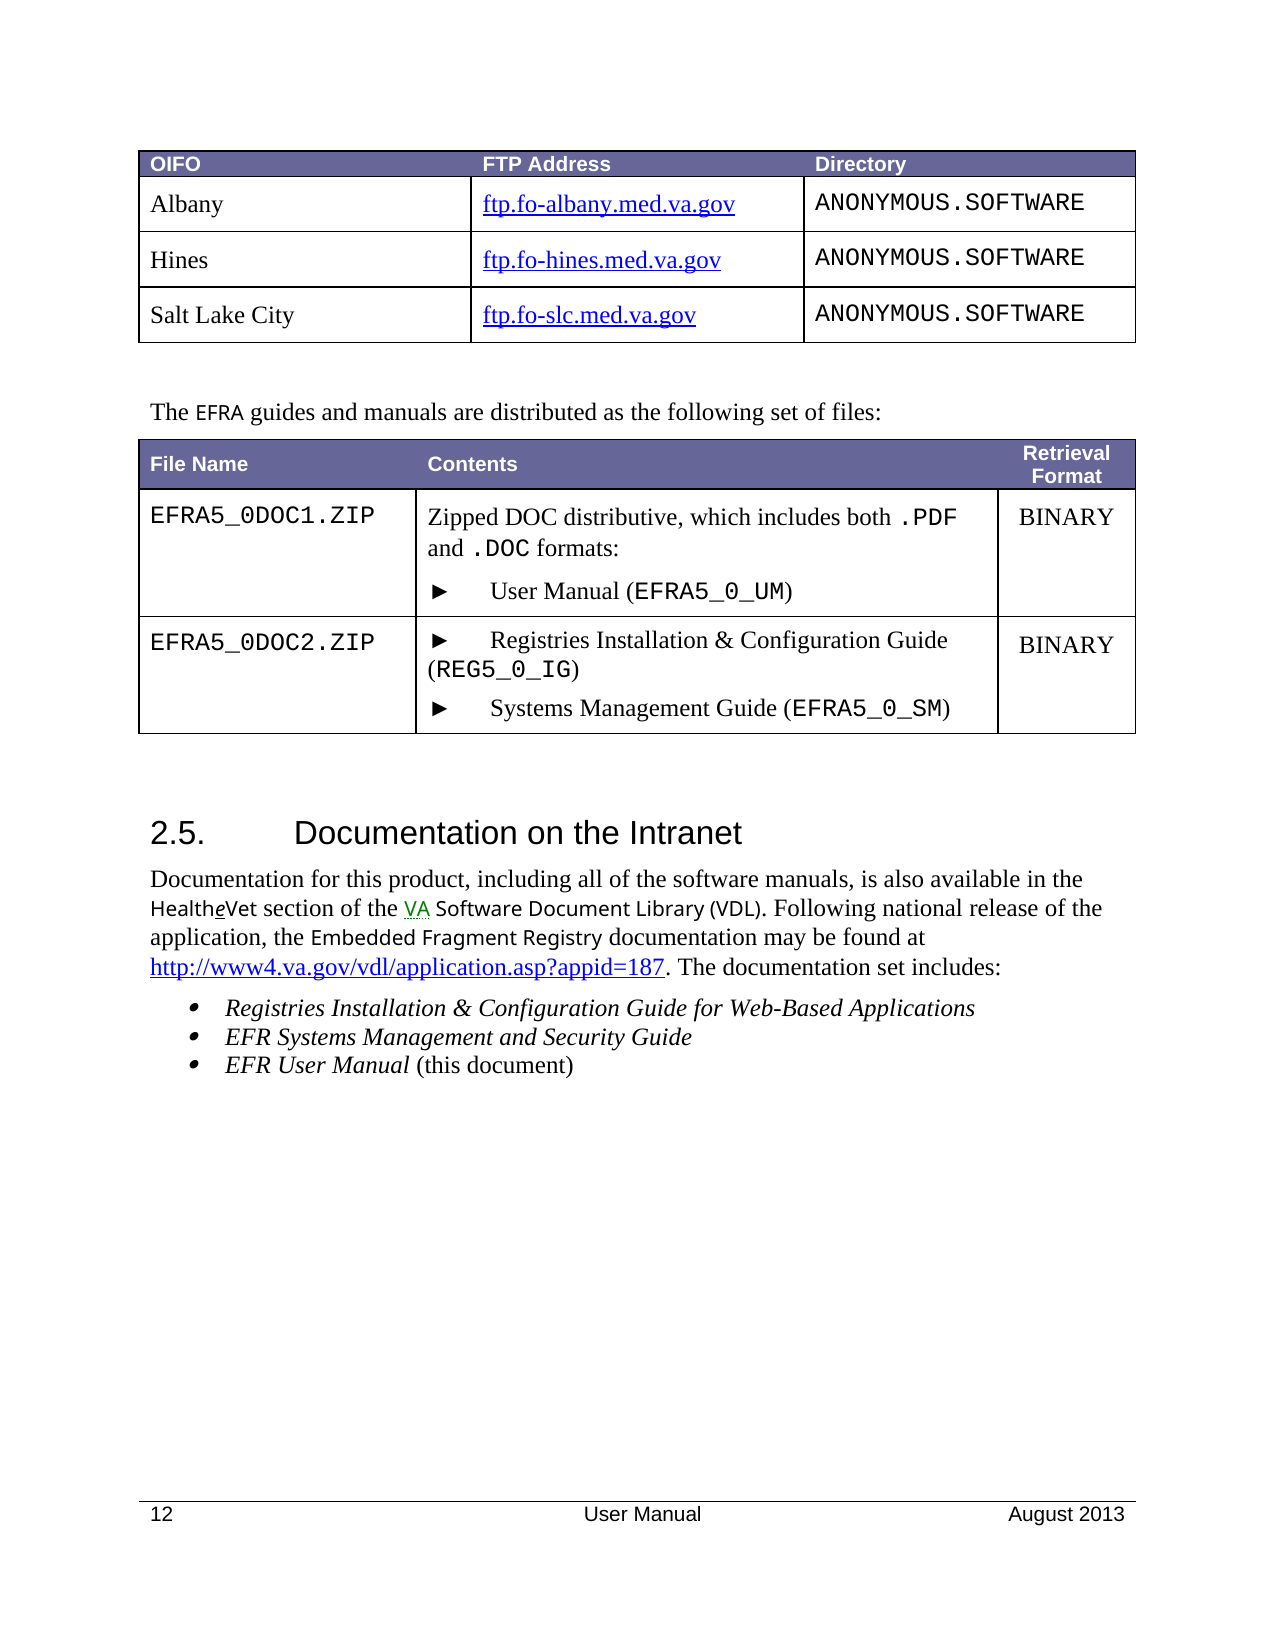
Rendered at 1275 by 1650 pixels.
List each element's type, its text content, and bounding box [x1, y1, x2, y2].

table_cell anonymous.software [805, 288, 1135, 341]
table_cell anonymous.software [805, 232, 1135, 286]
table_header Retrieval Format [998, 440, 1135, 488]
table_header Directory [804, 152, 1135, 176]
subtitle Documentation on the Intranet [150, 813, 1125, 851]
text The EFRA guides and manuals are distributed as the following set of files: [150, 397, 1125, 426]
table_header FTP Address [471, 152, 804, 176]
table_cell EFRA5_0DOC2.ZIP [140, 617, 415, 733]
table_cell ftp.fo-albany.med.va.gov [472, 177, 803, 231]
table_cell Zipped DOC distributive, which includes both .PDF and .DOC formats: ► User Manual (EFRA5_0_UM) [417, 490, 997, 616]
table_cell Albany [140, 177, 470, 231]
table_cell Salt Lake City [140, 288, 470, 341]
table_header Contents [416, 440, 998, 488]
table_cell ftp.fo-hines.med.va.gov [472, 232, 803, 286]
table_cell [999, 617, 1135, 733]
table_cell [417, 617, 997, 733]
list Registries Installation & Configuration Guide for Web-Based Applications [187, 993, 1125, 1022]
table_header OIFO [140, 152, 471, 176]
text Documentation for this product, including all of the software manuals, is also available in the HealtheVet section of the VA Software Document Library (VDL). Following national release of the application, the Embedded Fragment Registry documentation may be found at http://www4.va.gov/vdl/application.asp?appid=187. The documentation set includes: [150, 864, 1125, 980]
list EFR Systems Management and Security Guide [187, 1022, 1125, 1050]
table_header File Name [140, 440, 416, 488]
table_cell BINARY [999, 490, 1135, 616]
table_cell EFRA5_0DOC1.ZIP [140, 490, 415, 616]
table_cell anonymous.software [805, 177, 1135, 231]
list EFR User Manual (this document) [187, 1050, 1125, 1079]
table_cell Hines [140, 232, 470, 286]
table_cell ftp.fo-slc.med.va.gov [472, 288, 803, 341]
